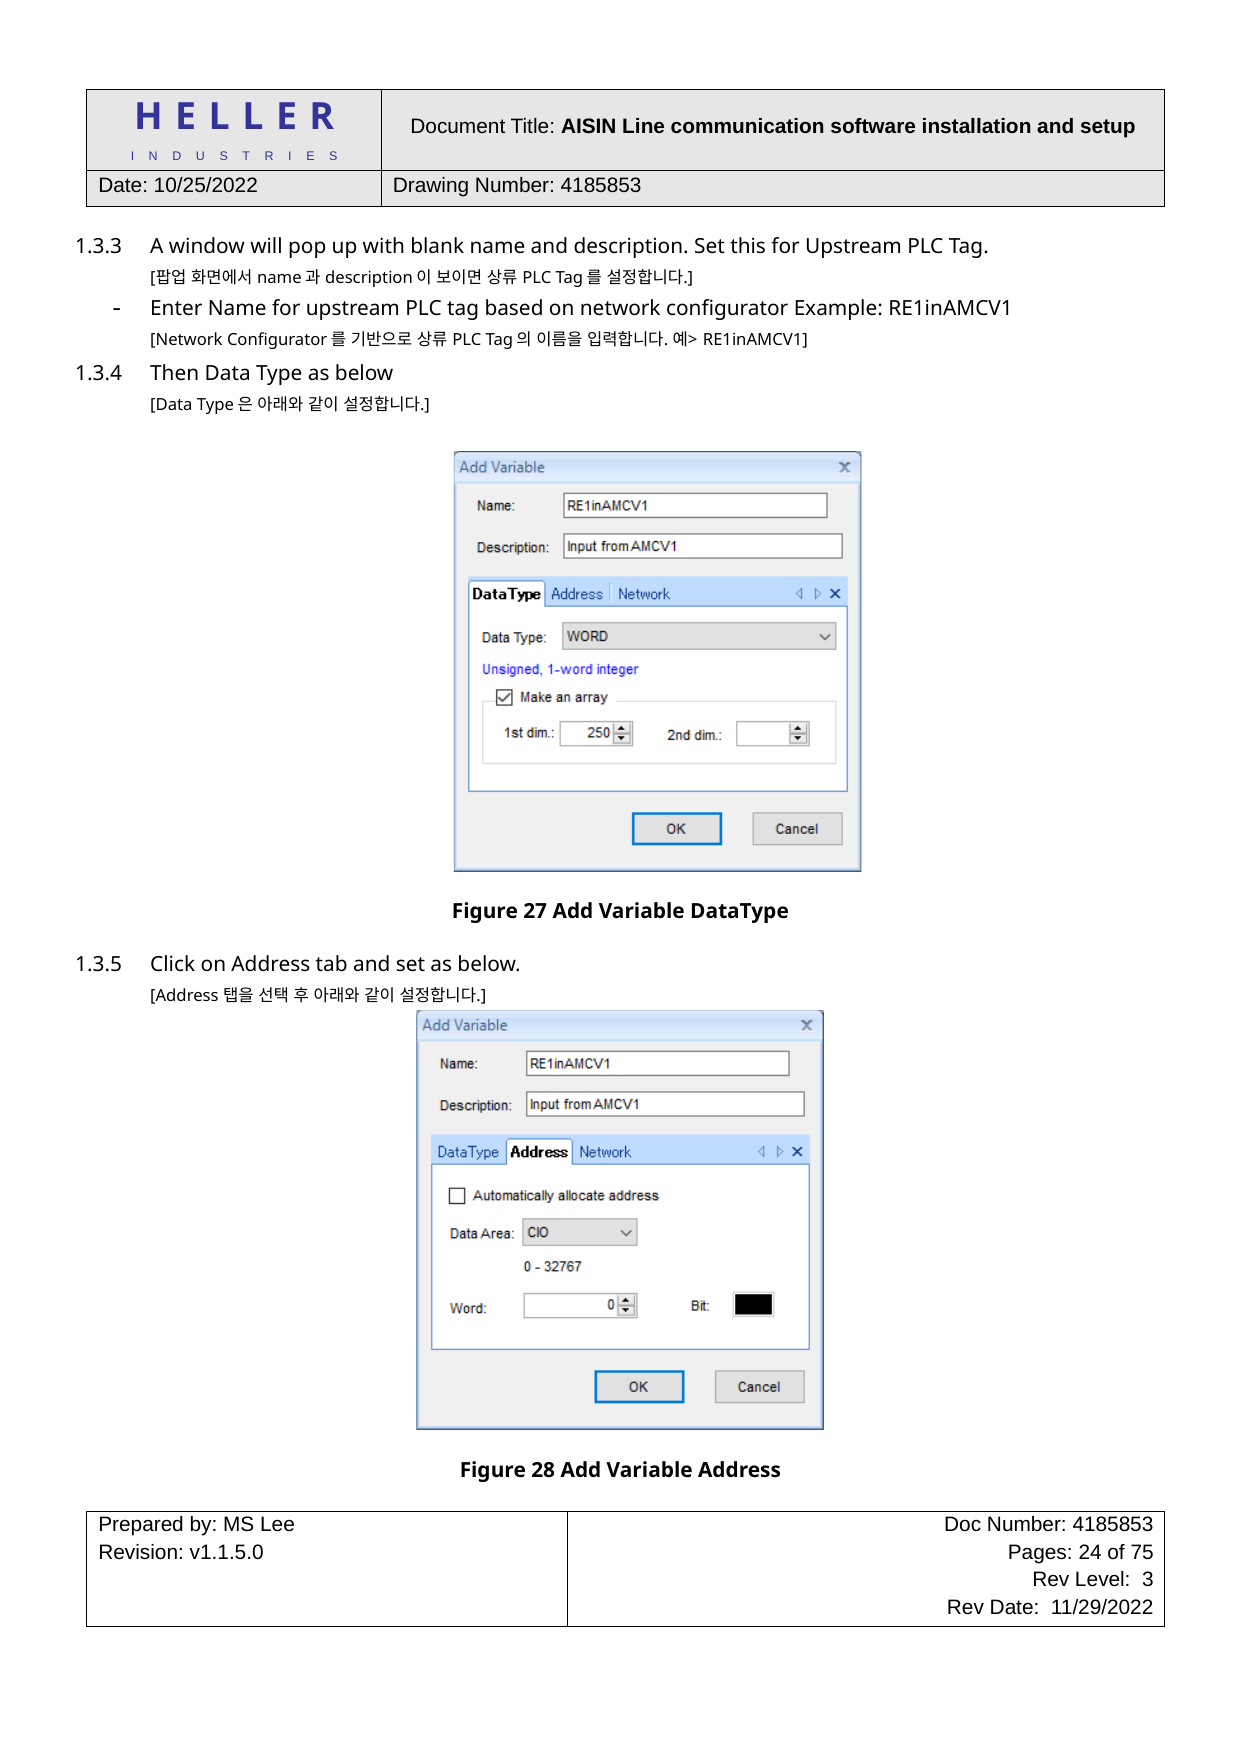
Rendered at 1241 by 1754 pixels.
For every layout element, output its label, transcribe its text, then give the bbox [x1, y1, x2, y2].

picture [416, 1010, 824, 1430]
text Figure 27 Add Variable DataType [75, 896, 1165, 924]
text Figure 28 Add Variable Address [75, 1455, 1165, 1483]
list [Data Type은 아래와 같이 설정합니다.] [150, 391, 1165, 415]
list Enter Name for upstream PLC tag based on network configurator Example: RE1inAMCV1 [112, 292, 1165, 321]
subtitle Click on Address tab and set as below. [75, 949, 1165, 978]
subtitle A window will pop up with blank name and description. Set this for Upstream PLC Tag. [75, 231, 1165, 260]
list [Address 탭을 선택 후 아래와 같이 설정합니다.] [150, 982, 1165, 1006]
picture [453, 451, 862, 872]
list [Network Configurator를 기반으로 상류 PLC Tag의 이름을 입력합니다. 예> RE1inAMCV1] [150, 326, 1165, 350]
subtitle Then Data Type as below [75, 358, 1165, 387]
list [팝업 화면에서 name과 description이 보이면 상류 PLC Tag를 설정합니다.] [150, 264, 1165, 288]
